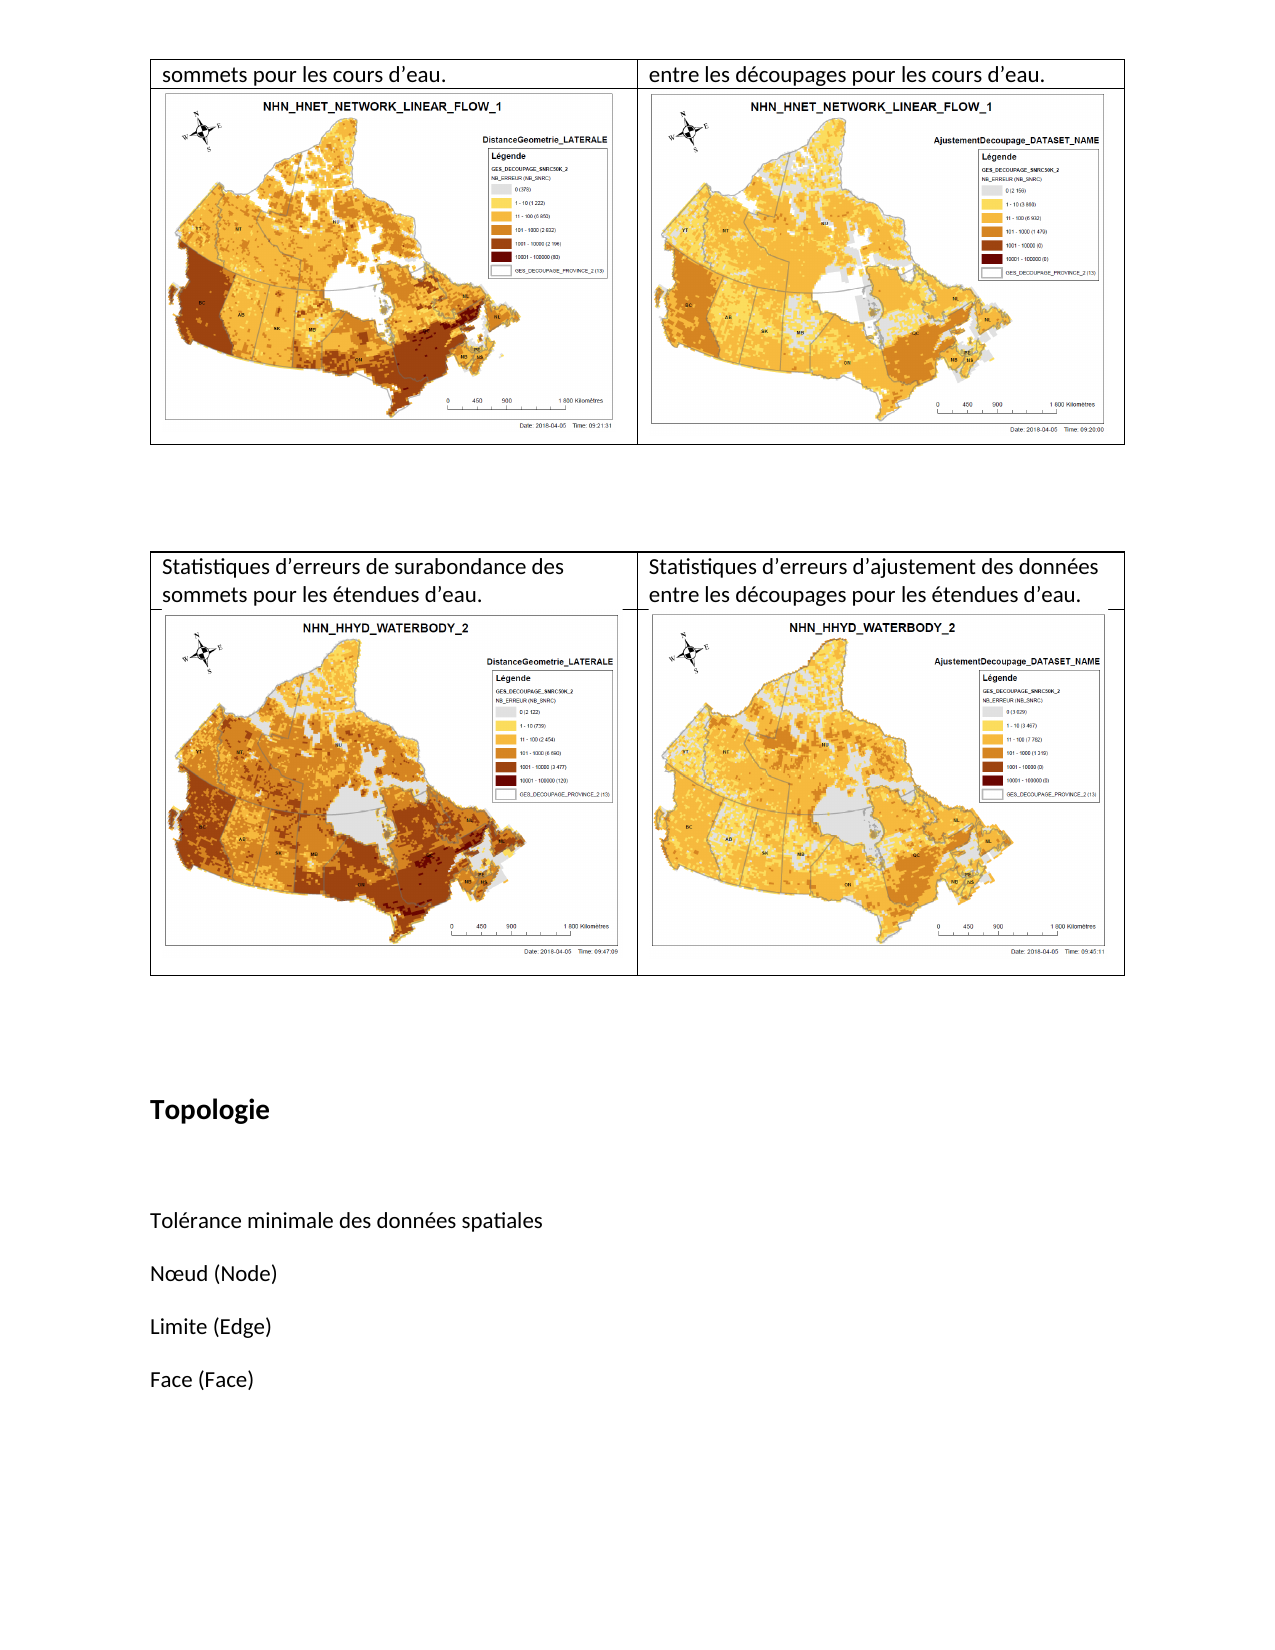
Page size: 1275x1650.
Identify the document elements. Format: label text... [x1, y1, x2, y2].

table_cell [638, 89, 1124, 444]
text Tolérance minimale des données spatiales [150, 1206, 1125, 1234]
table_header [151, 60, 637, 88]
table_cell [151, 610, 637, 975]
table_header Statistiques d’erreurs de surabondance des sommets pour les étendues d’eau. [151, 553, 637, 608]
picture [161, 609, 623, 958]
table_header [638, 60, 1124, 88]
text Topologie [150, 1091, 1125, 1127]
text Nœud (Node) [150, 1259, 1125, 1287]
table_header Statistiques d’erreurs d’ajustement des données entre les découpages pour les étendues d’eau. [638, 553, 1124, 608]
text Limite (Edge) [150, 1312, 1125, 1340]
table_cell [151, 89, 637, 444]
text Face (Face) [150, 1365, 1125, 1393]
table_cell [638, 610, 1124, 975]
picture [648, 609, 1109, 959]
picture [648, 89, 1109, 436]
picture [161, 89, 617, 432]
